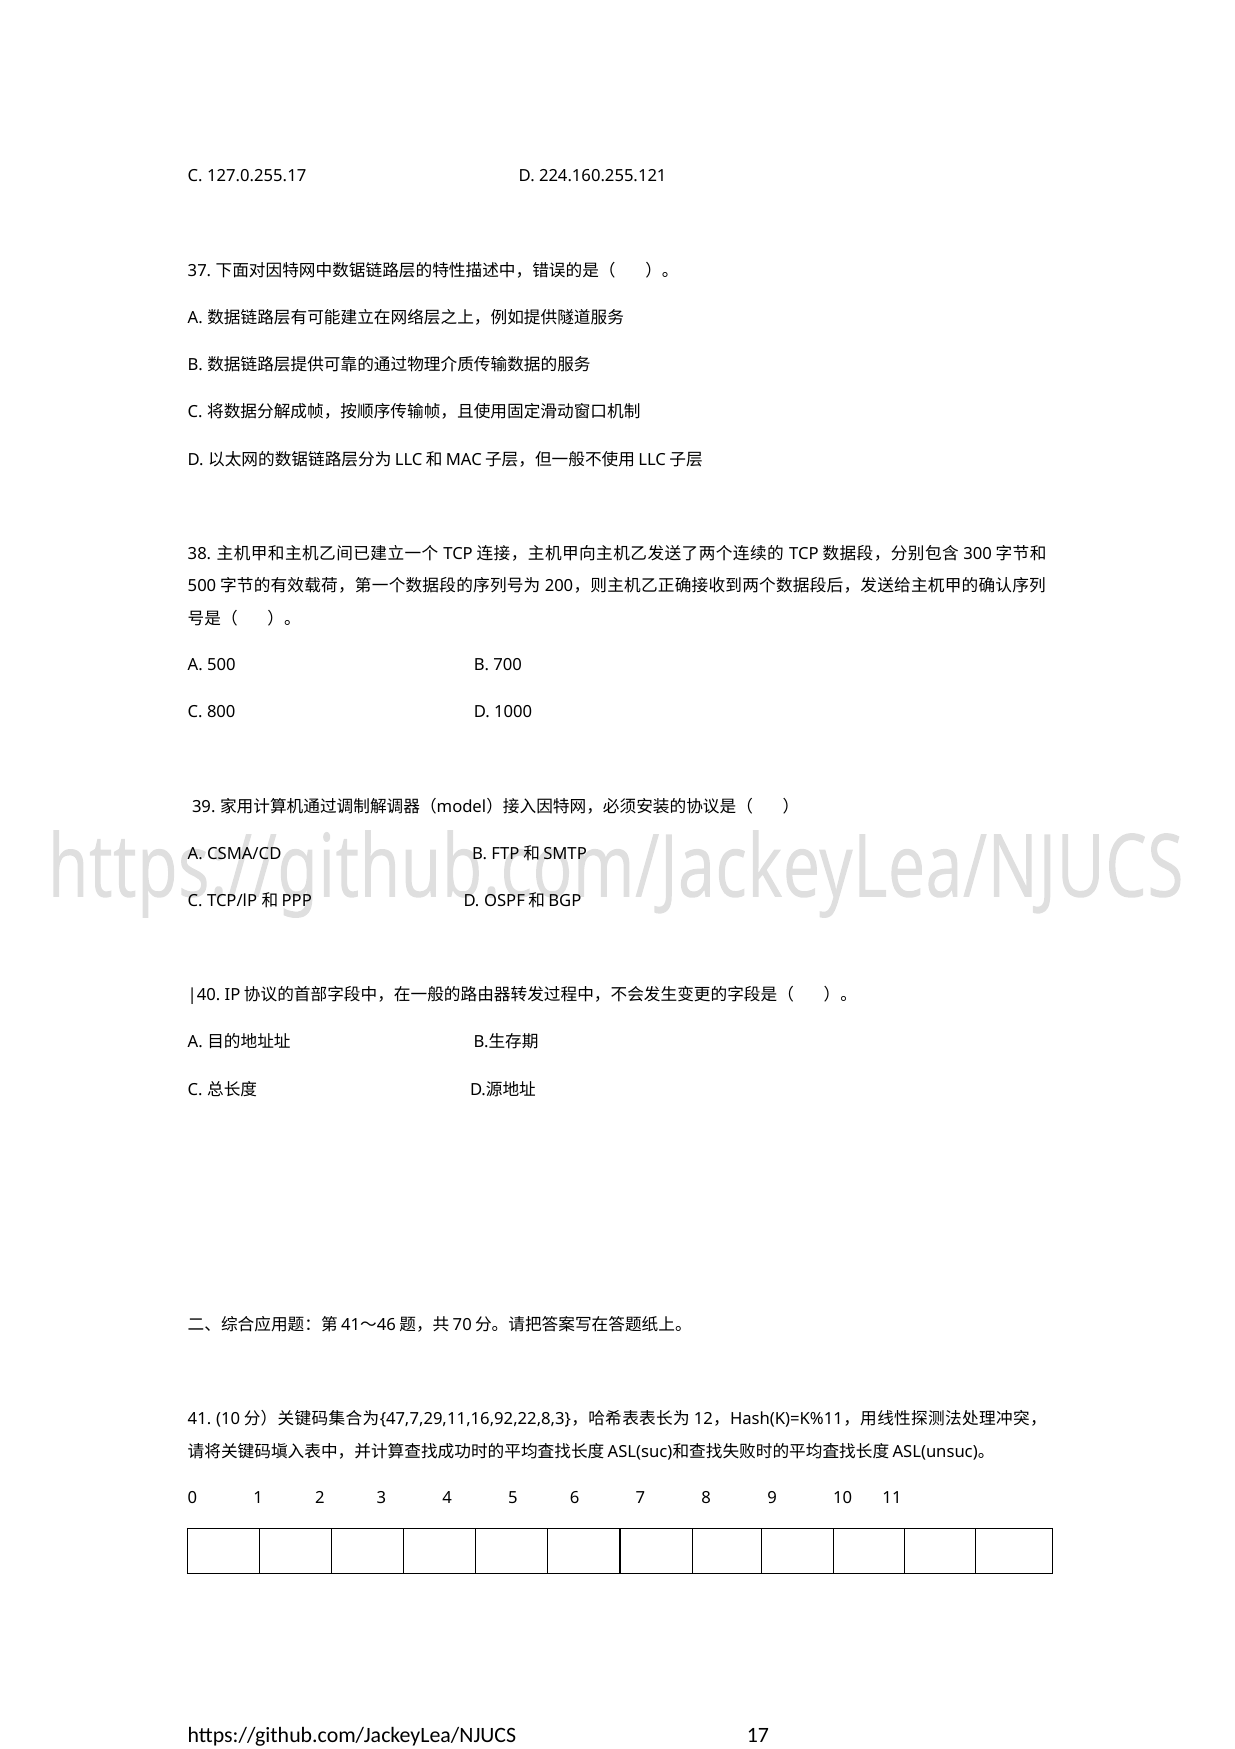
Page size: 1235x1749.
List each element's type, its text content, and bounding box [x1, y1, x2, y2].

table_header [332, 1529, 403, 1573]
table_header [476, 1529, 547, 1573]
text 38. 主机甲和主机乙间已建立一个TCP连接，主机甲向主机乙发送了两个连续的TCP数据段，分别包含300字节和500字节的有效载荷，第一个数据段的序列号为200，则主机乙正确接收到两个数据段后，发送给主杌甲的确认序列号是（ ）。 [187, 536, 1047, 633]
text C. TCP/lP 和PPP D. OSPF和BGP [187, 883, 1047, 916]
table_header [404, 1529, 475, 1573]
text C. 总长度 D.源地址 [187, 1072, 1047, 1104]
text 39. 家用计算机通过调制解调器（model）接入因特网，必须安装的协议是（ ） [187, 789, 1047, 822]
text A. CSMA/CD B. FTP和SMTP [187, 836, 1047, 869]
table_header [188, 1529, 259, 1573]
table_header [905, 1529, 975, 1573]
table_header [693, 1529, 761, 1573]
table_header [834, 1529, 904, 1573]
text C. 800 D. 1000 [187, 695, 1047, 727]
text A. 数据链路层有可能建立在网络层之上，例如提供隧道服务 [187, 300, 1047, 333]
text D. 以太网的数锯链路层分为LLC和MAC子层，但一般不使用LLC子层 [187, 442, 1047, 474]
text 37. 下面对因特网中数锯链路层的特性描述中，错误的是（ ）。 [187, 253, 1047, 286]
table_header [260, 1529, 331, 1573]
table_header [621, 1529, 692, 1573]
text 0 1 2 3 4 5 6 7 8 9 10 11 [187, 1481, 1047, 1513]
text 41. (10分）关键码集合为{47,7,29,11,16,92,22,8,3}，哈希表表长为12，Hash(K)=K%11，用线性探测法处理冲突，请将关键码塡入表中，并计算查找成功时的平均査找长度ASL(suc)和查找失败时的平均査找长度ASL(unsuc)。 [187, 1401, 1047, 1466]
table_header [976, 1529, 1052, 1573]
text A. 目的地址址 B.生存期 [187, 1024, 1047, 1057]
text C. 127.0.255.17 D. 224.160.255.121 [187, 159, 1047, 192]
table_header [762, 1529, 833, 1573]
table_header [548, 1529, 619, 1573]
text |40. IP协议的首部字段中，在一般的路由器转发过程中，不会发生变更的字段是（ ）。 [187, 977, 1047, 1010]
text B. 数据链路层提供可靠的通过物理介质传输数据的服务 [187, 347, 1047, 380]
text 二、综合应用题：第41～46题，共70分。请把答案写在答题纸上。 [187, 1307, 1047, 1339]
text C. 将数据分解成帧，按顺序传输帧，且使用固定滑动窗口机制 [187, 394, 1047, 427]
text A. 500 B. 700 [187, 648, 1047, 680]
